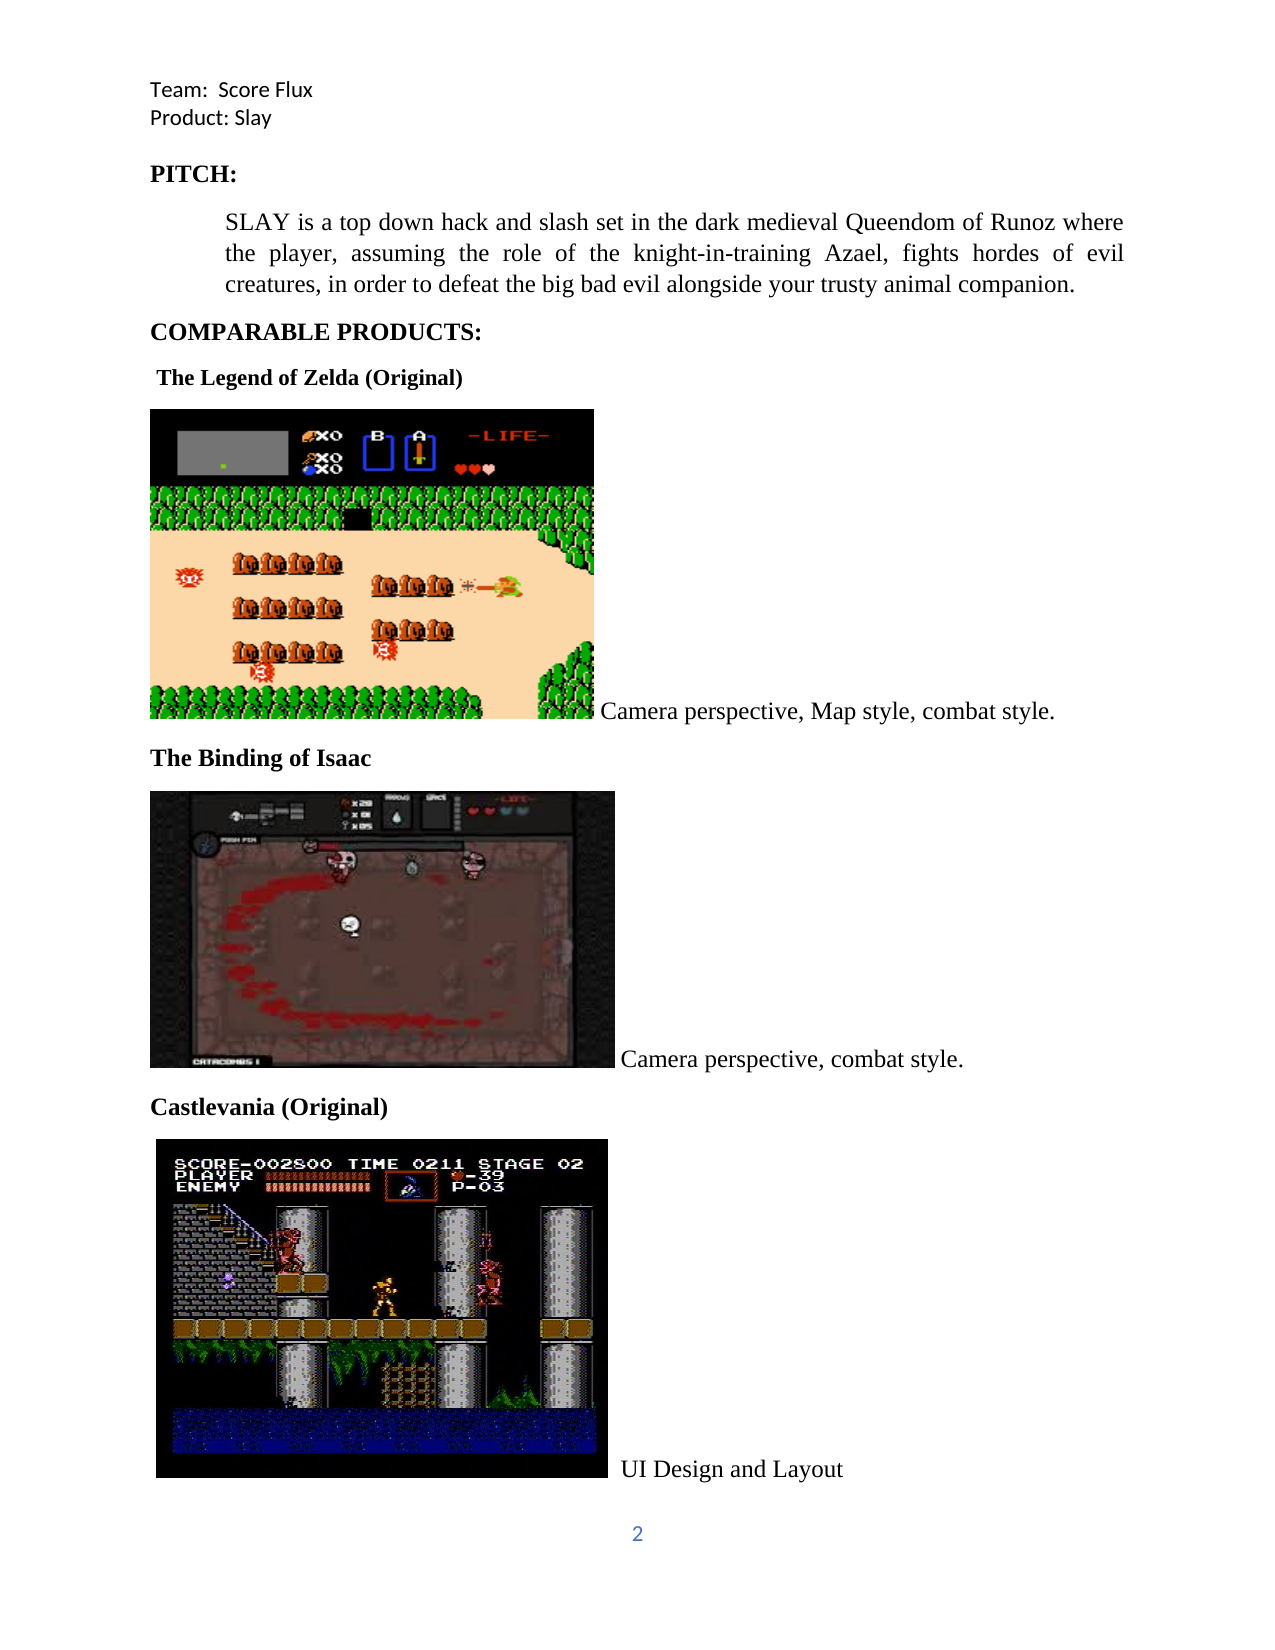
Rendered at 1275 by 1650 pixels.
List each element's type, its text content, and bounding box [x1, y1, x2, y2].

picture [156, 1139, 608, 1478]
text PITCH: [150, 159, 1125, 188]
picture [150, 791, 615, 1068]
text SLAY is a top down hack and slash set in the dark medieval Queendom of Runoz where the player, assuming the role of the knight-in-training Azael, fights hordes of evil creatures, in order to defeat the big bad evil alongside your trusty animal companion. [225, 207, 1125, 298]
text The Binding of Isaac [150, 743, 1125, 772]
text The Legend of Zelda (Original) [150, 364, 1125, 391]
picture [150, 409, 594, 719]
text COMPARABLE PRODUCTS: [150, 317, 1125, 345]
text Castlevania (Original) [150, 1092, 1125, 1121]
